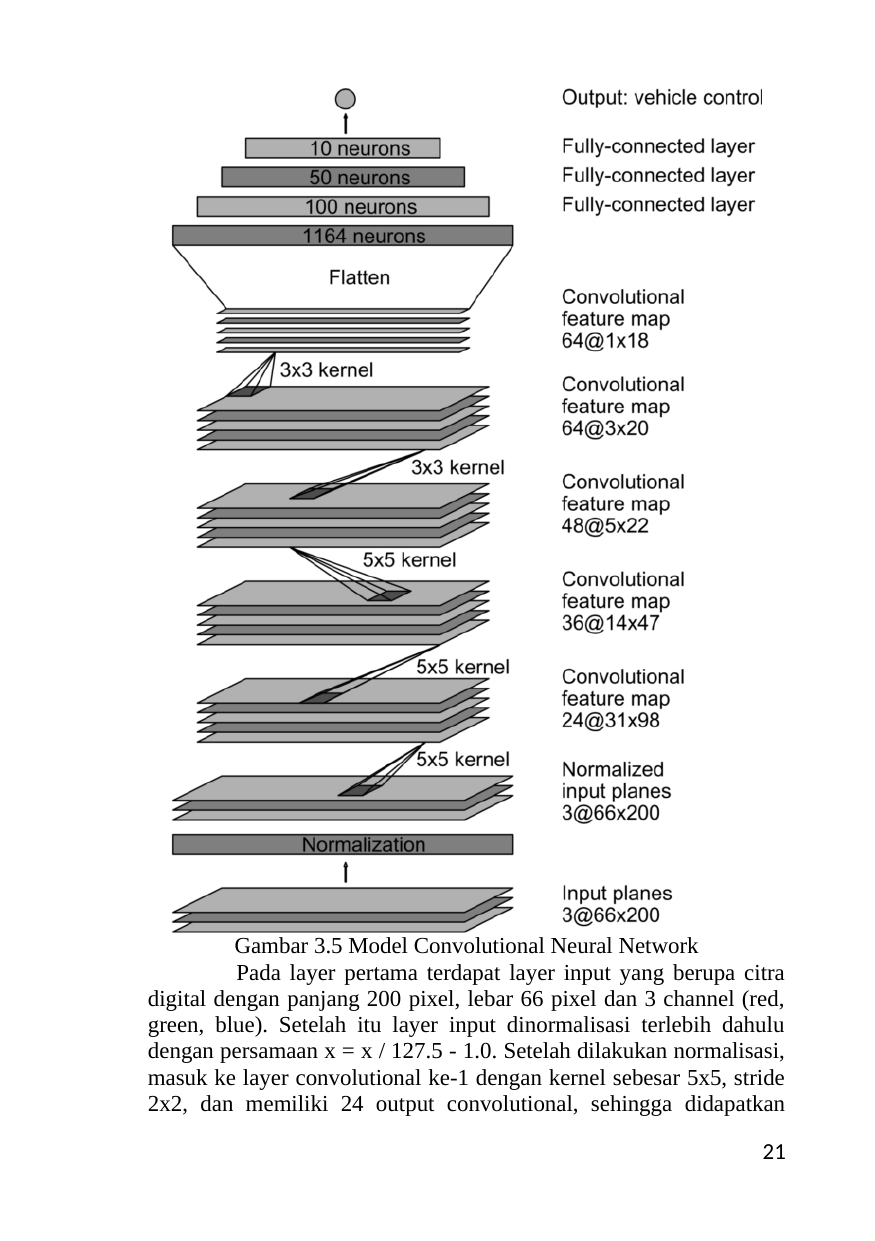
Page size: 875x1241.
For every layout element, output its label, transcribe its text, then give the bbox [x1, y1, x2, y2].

text Gambar 3.5 Model Convolutional Neural Network [148, 932, 786, 958]
picture [171, 88, 762, 933]
